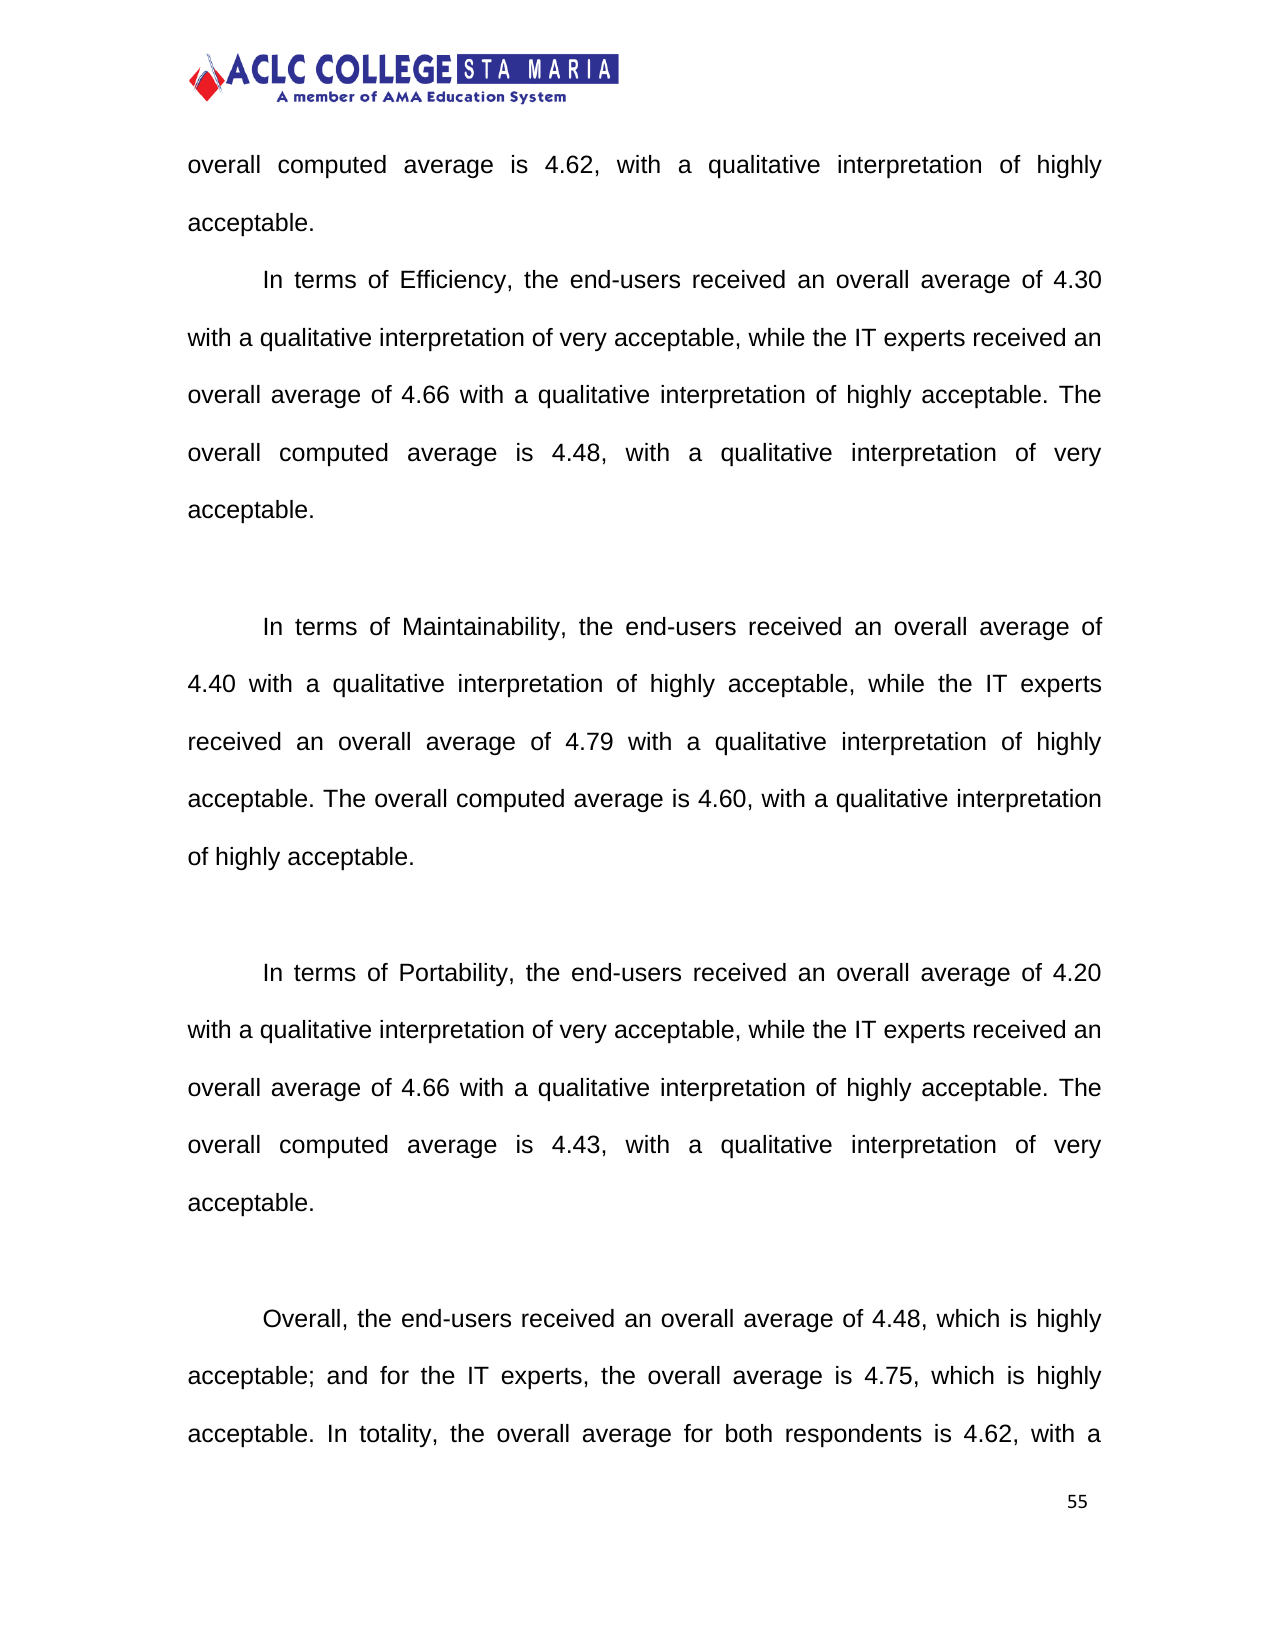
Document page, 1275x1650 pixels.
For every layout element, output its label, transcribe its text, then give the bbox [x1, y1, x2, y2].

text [187, 1304, 1103, 1447]
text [187, 150, 1103, 236]
text In terms of Portability, the end-users received an overall average of 4.20 with a qualitative interpretation of very acceptable, while the IT experts received an overall average of 4.66 with a qualitative interpretation of highly acceptable. The overall computed average is 4.43, with a qualitative interpretation of very acceptable. [187, 958, 1103, 1216]
picture [187, 37, 618, 110]
text In terms of Efficiency, the end-users received an overall average of 4.30 with a qualitative interpretation of very acceptable, while the IT experts received an overall average of 4.66 with a qualitative interpretation of highly acceptable. The overall computed average is 4.48, with a qualitative interpretation of very acceptable. [187, 266, 1103, 524]
text In terms of Maintainability, the end-users received an overall average of 4.40 with a qualitative interpretation of highly acceptable, while the IT experts received an overall average of 4.79 with a qualitative interpretation of highly acceptable. The overall computed average is 4.60, with a qualitative interpretation of highly acceptable. [187, 612, 1103, 870]
